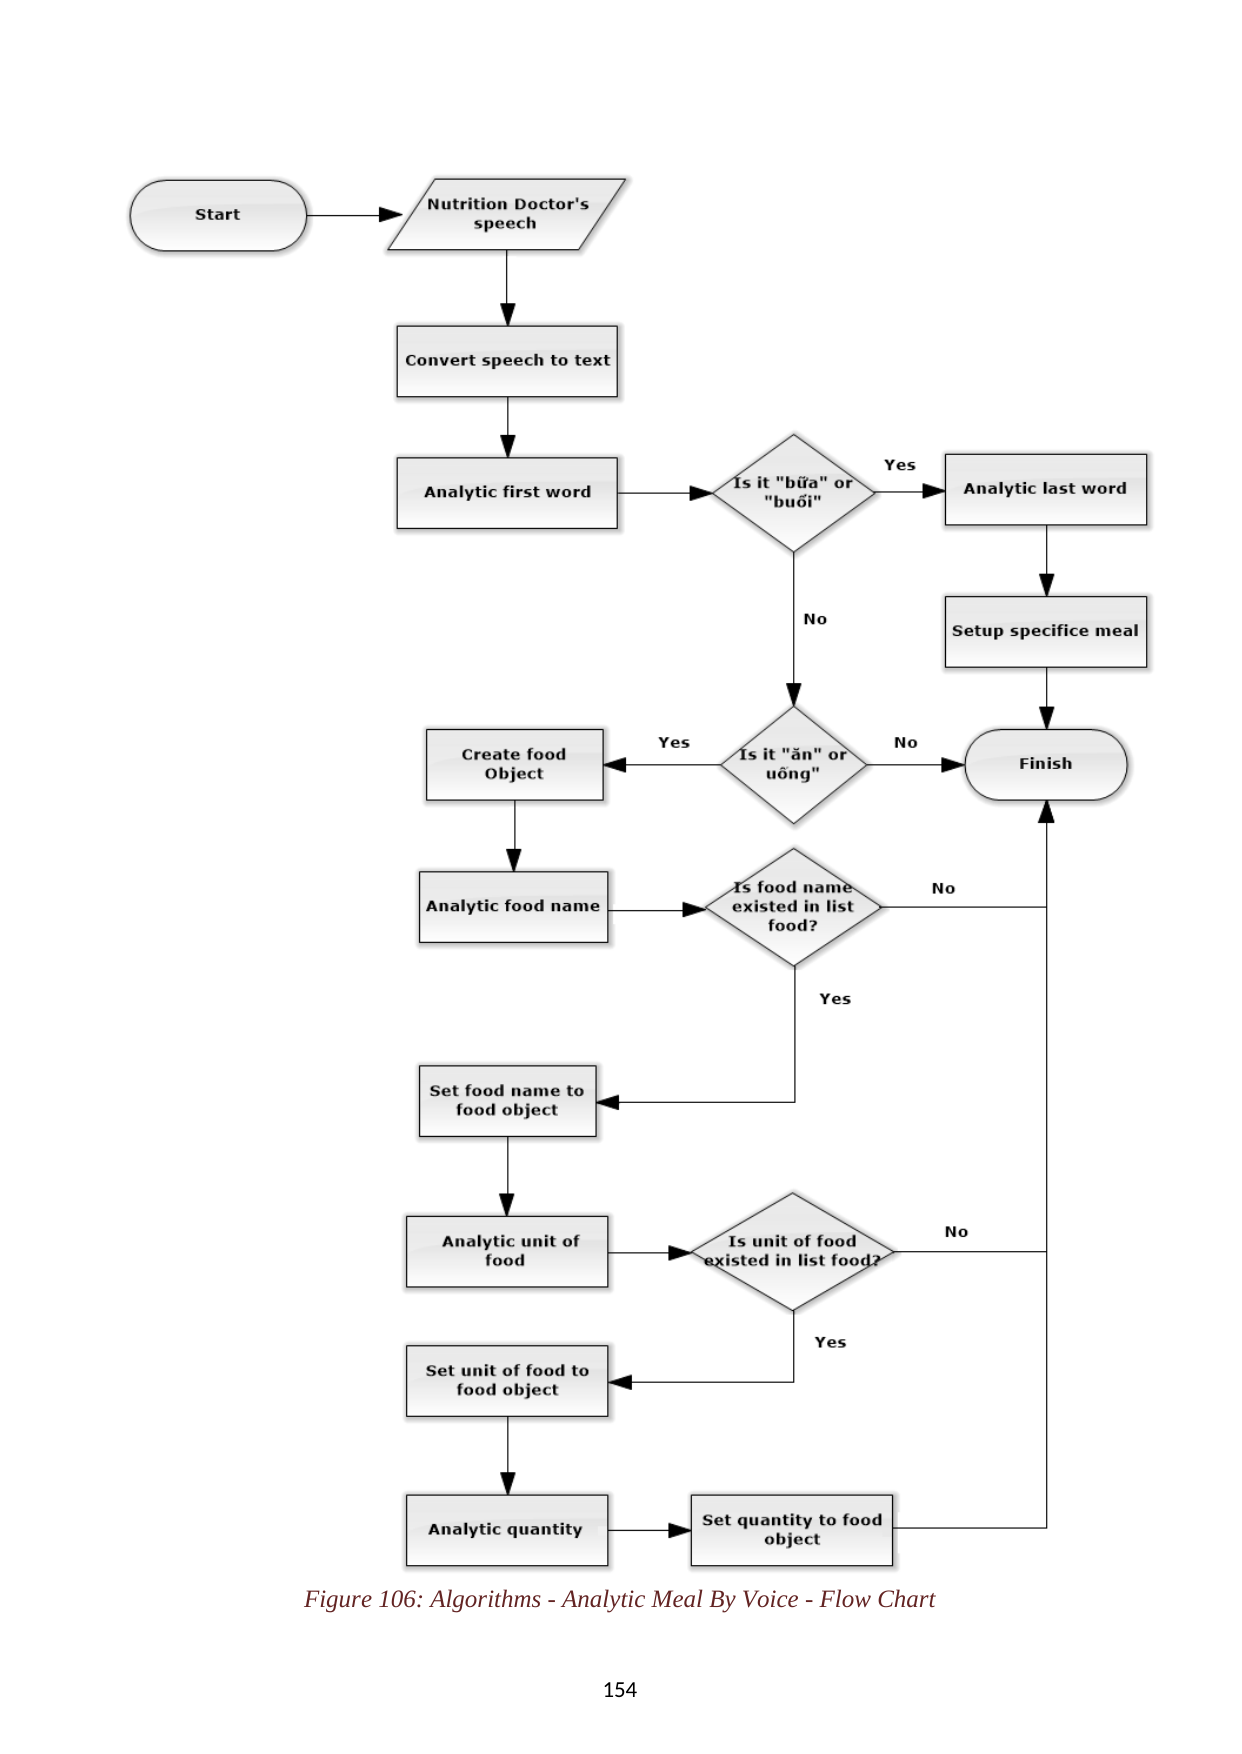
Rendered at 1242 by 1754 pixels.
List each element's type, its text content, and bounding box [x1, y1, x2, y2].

text Figure 106: Algorithms - Analytic Meal By Voice - Flow Chart [94, 1584, 1146, 1613]
picture [112, 162, 1165, 1584]
